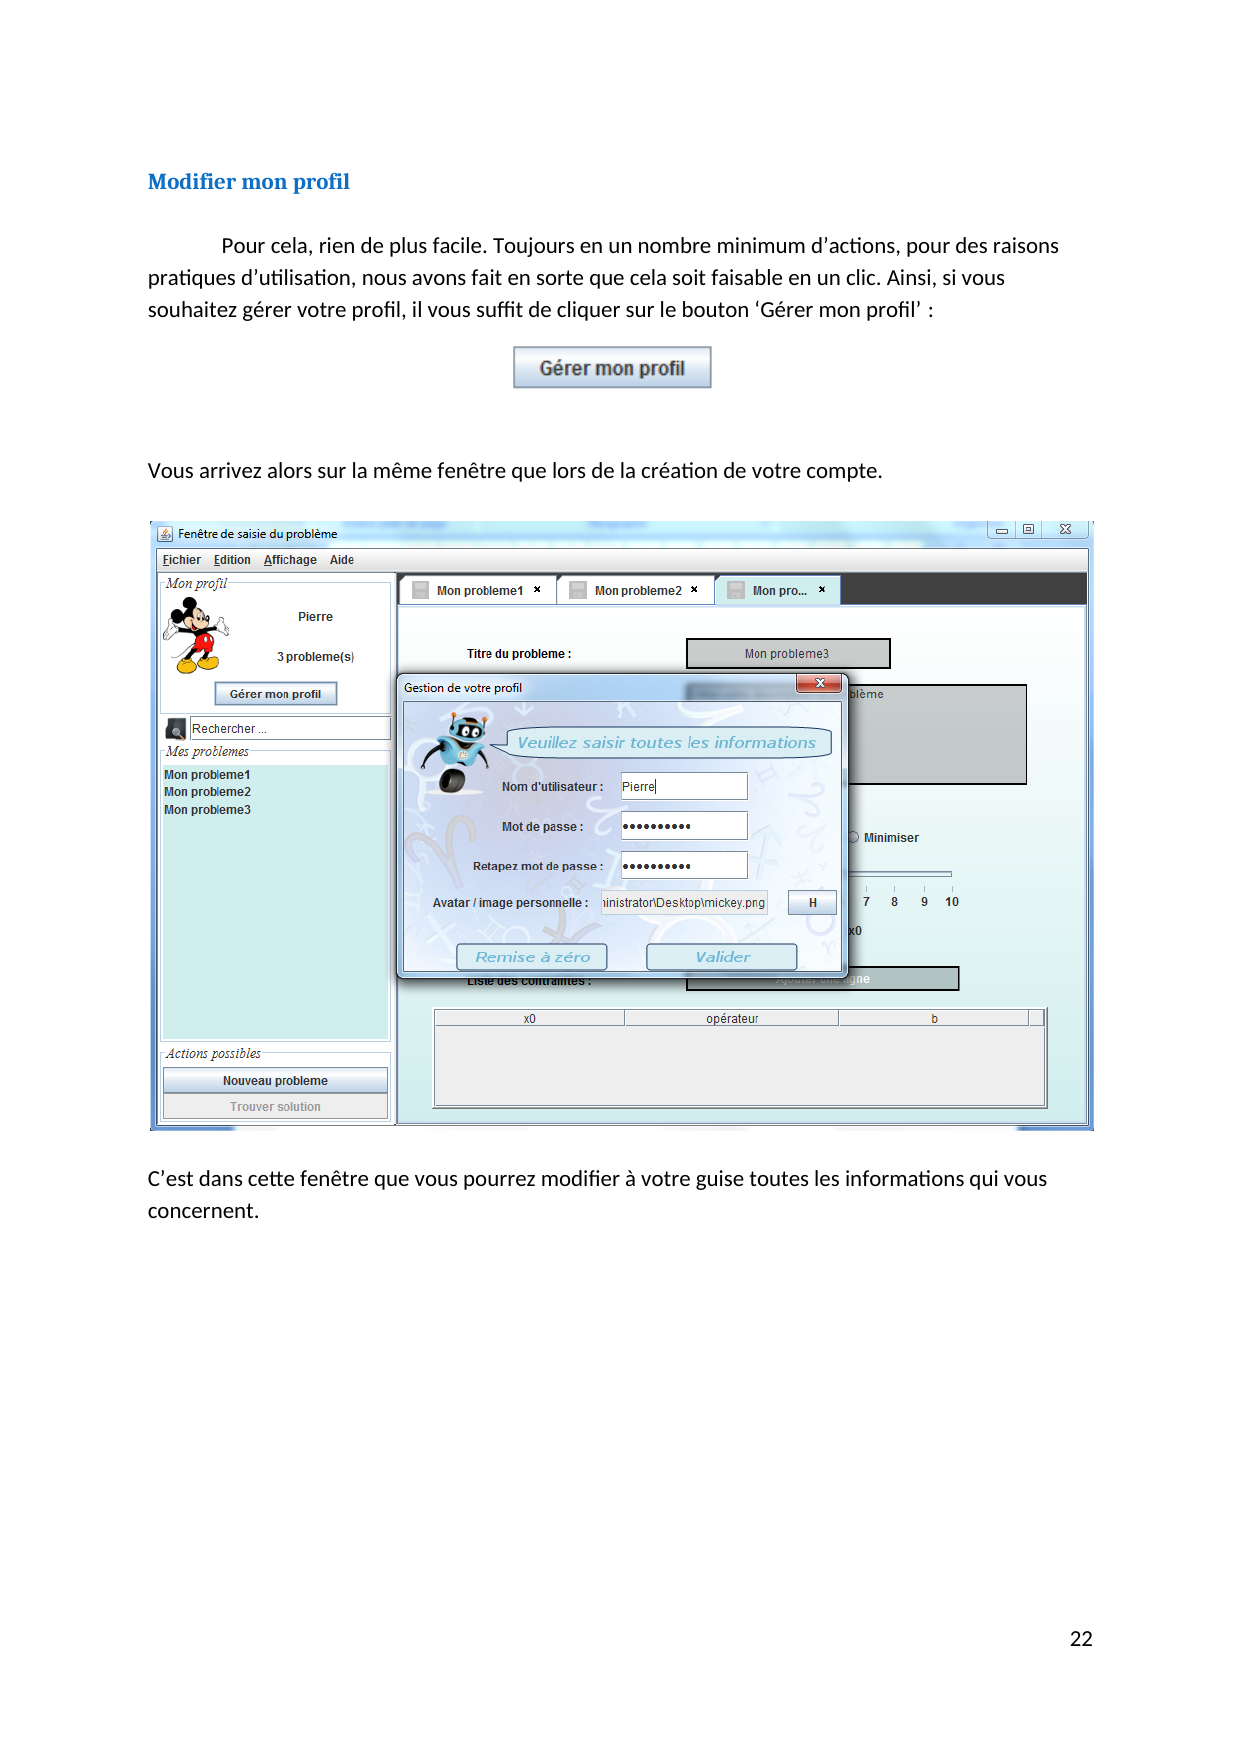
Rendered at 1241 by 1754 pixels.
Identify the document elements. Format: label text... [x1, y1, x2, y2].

text Vous arrivez alors sur la même fenêtre que lors de la création de votre compte. [148, 456, 1093, 484]
subtitle Modifier mon profil [148, 168, 1093, 195]
picture [150, 521, 1094, 1131]
picture [512, 345, 714, 390]
text Pour cela, rien de plus facile. Toujours en un nombre minimum d’actions, pour des raisons pratiques d’utilisation, nous avons fait en sorte que cela soit faisable en un clic. Ainsi, si vous souhaitez gérer votre profil, il vous suffit de cliquer sur le bouton ‘Gérer mon profil’ : [148, 231, 1093, 323]
text C’est dans cette fenêtre que vous pourrez modifier à votre guise toutes les informations qui vous concernent. [148, 1164, 1093, 1224]
